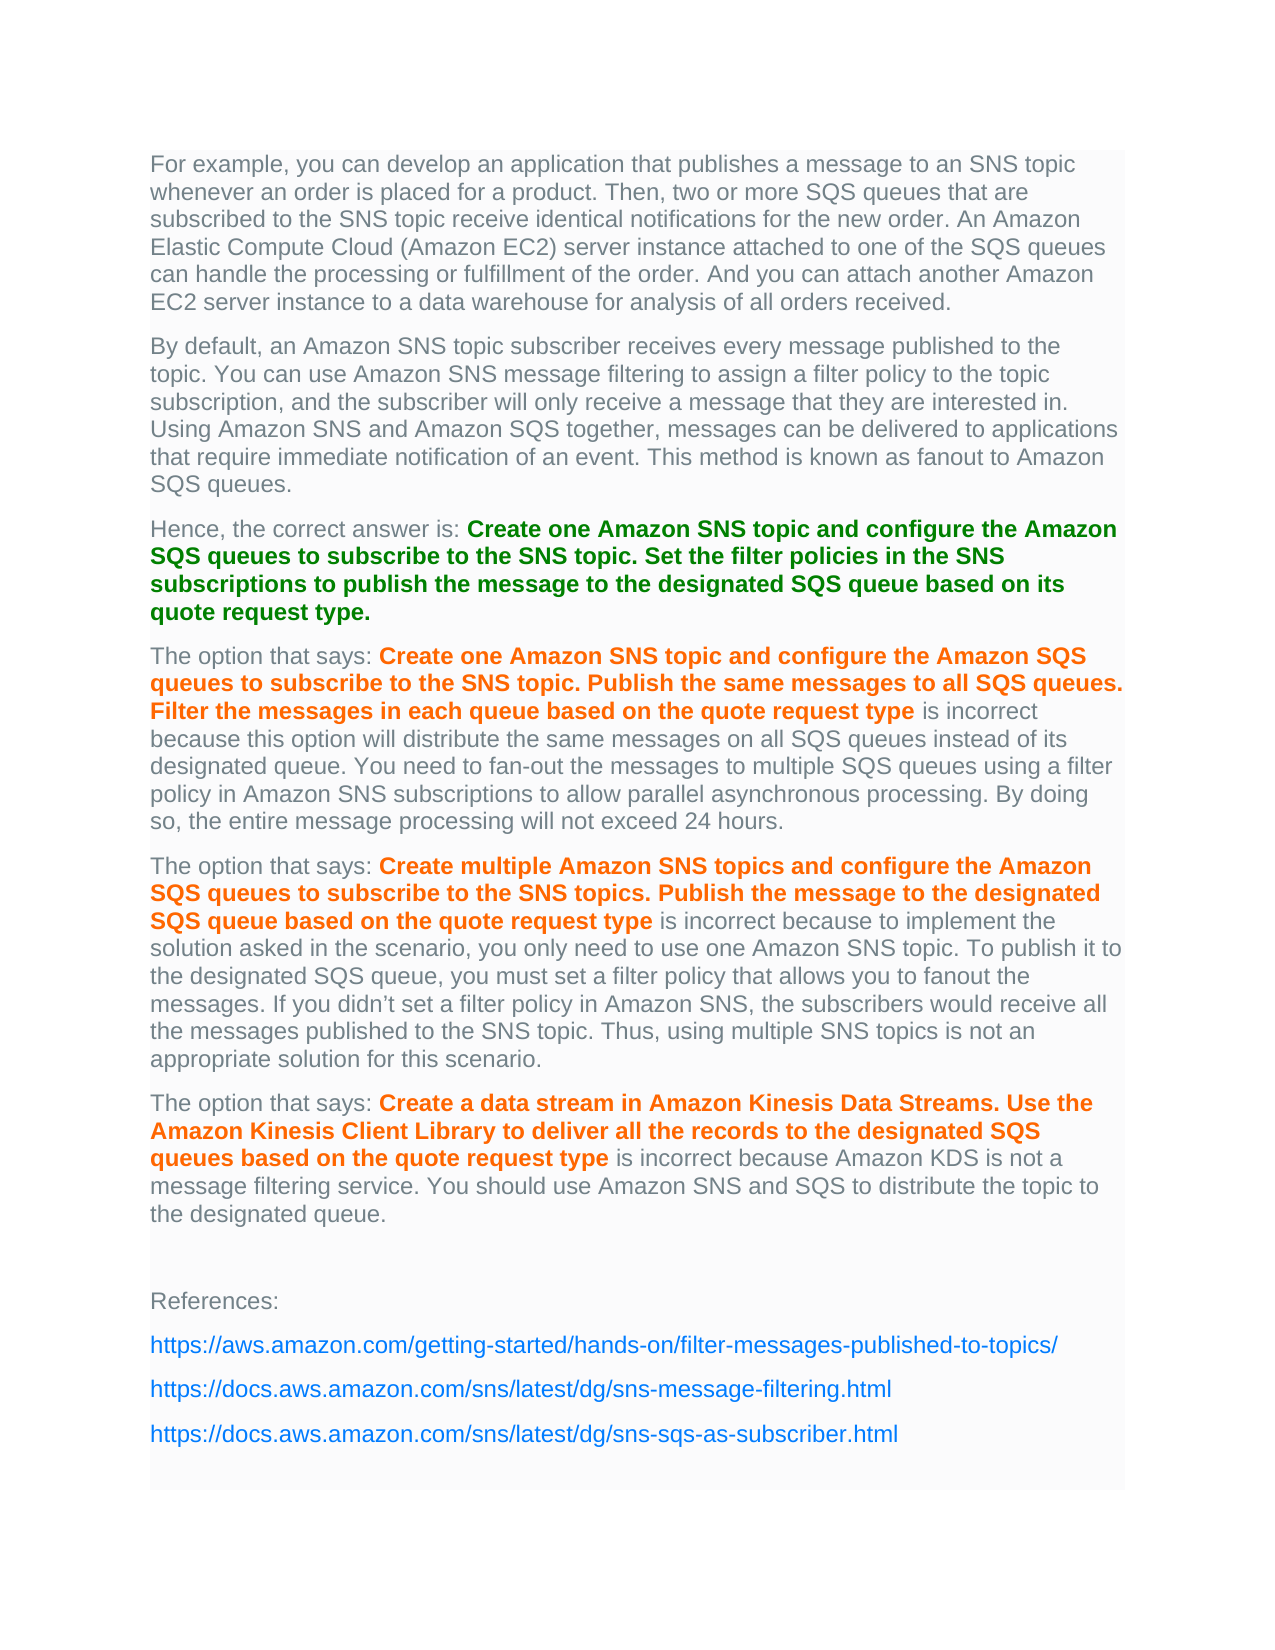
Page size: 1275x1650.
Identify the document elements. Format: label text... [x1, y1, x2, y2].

text By default, an Amazon SNS topic subscriber receives every message published to the topic. You can use Amazon SNS message filtering to assign a filter policy to the topic subscription, and the subscriber will only receive a message that they are interested in. Using Amazon SNS and Amazon SQS together, messages can be delivered to applications that require immediate notification of an event. This method is known as fanout to Amazon SQS queues. [150, 332, 1125, 498]
text https://aws.amazon.com/getting-started/hands-on/filter-messages-published-to-topics/ [150, 1331, 1125, 1359]
text References: [150, 1287, 1125, 1314]
text The option that says: Create multiple Amazon SNS topics and configure the Amazon SQS queues to subscribe to the SNS topics. Publish the message to the designated SQS queue based on the quote request type is incorrect because to implement the solution asked in the scenario, you only need to use one Amazon SNS topic. To publish it to the designated SQS queue, you must set a filter policy that allows you to fanout the messages. If you didn’t set a filter policy in Amazon SNS, the subscribers would receive all the messages published to the SNS topic. Thus, using multiple SNS topics is not an appropriate solution for this scenario. [150, 852, 1125, 1072]
text Hence, the correct answer is: Create one Amazon SNS topic and configure the Amazon SQS queues to subscribe to the SNS topic. Set the filter policies in the SNS subscriptions to publish the message to the designated SQS queue based on its quote request type. [150, 514, 1125, 625]
text https://docs.aws.amazon.com/sns/latest/dg/sns-message-filtering.html [150, 1375, 1125, 1403]
text For example, you can develop an application that publishes a message to an SNS topic whenever an order is placed for a product. Then, two or more SQS queues that are subscribed to the SNS topic receive identical notifications for the new order. An Amazon Elastic Compute Cloud (Amazon EC2) server instance attached to one of the SQS queues can handle the processing or fulfillment of the order. And you can attach another Amazon EC2 server instance to a data warehouse for analysis of all orders received. [150, 150, 1125, 316]
text https://docs.aws.amazon.com/sns/latest/dg/sns-sqs-as-subscriber.html [150, 1419, 1125, 1447]
text The option that says: Create a data stream in Amazon Kinesis Data Streams. Use the Amazon Kinesis Client Library to deliver all the records to the designated SQS queues based on the quote request type is incorrect because Amazon KDS is not a message filtering service. You should use Amazon SNS and SQS to distribute the topic to the designated queue. [150, 1089, 1125, 1227]
text The option that says: Create one Amazon SNS topic and configure the Amazon SQS queues to subscribe to the SNS topic. Publish the same messages to all SQS queues. Filter the messages in each queue based on the quote request type is incorrect because this option will distribute the same messages on all SQS queues instead of its designated queue. You need to fan-out the messages to multiple SQS queues using a filter policy in Amazon SNS subscriptions to allow parallel asynchronous processing. By doing so, the entire message processing will not exceed 24 hours. [150, 642, 1125, 835]
